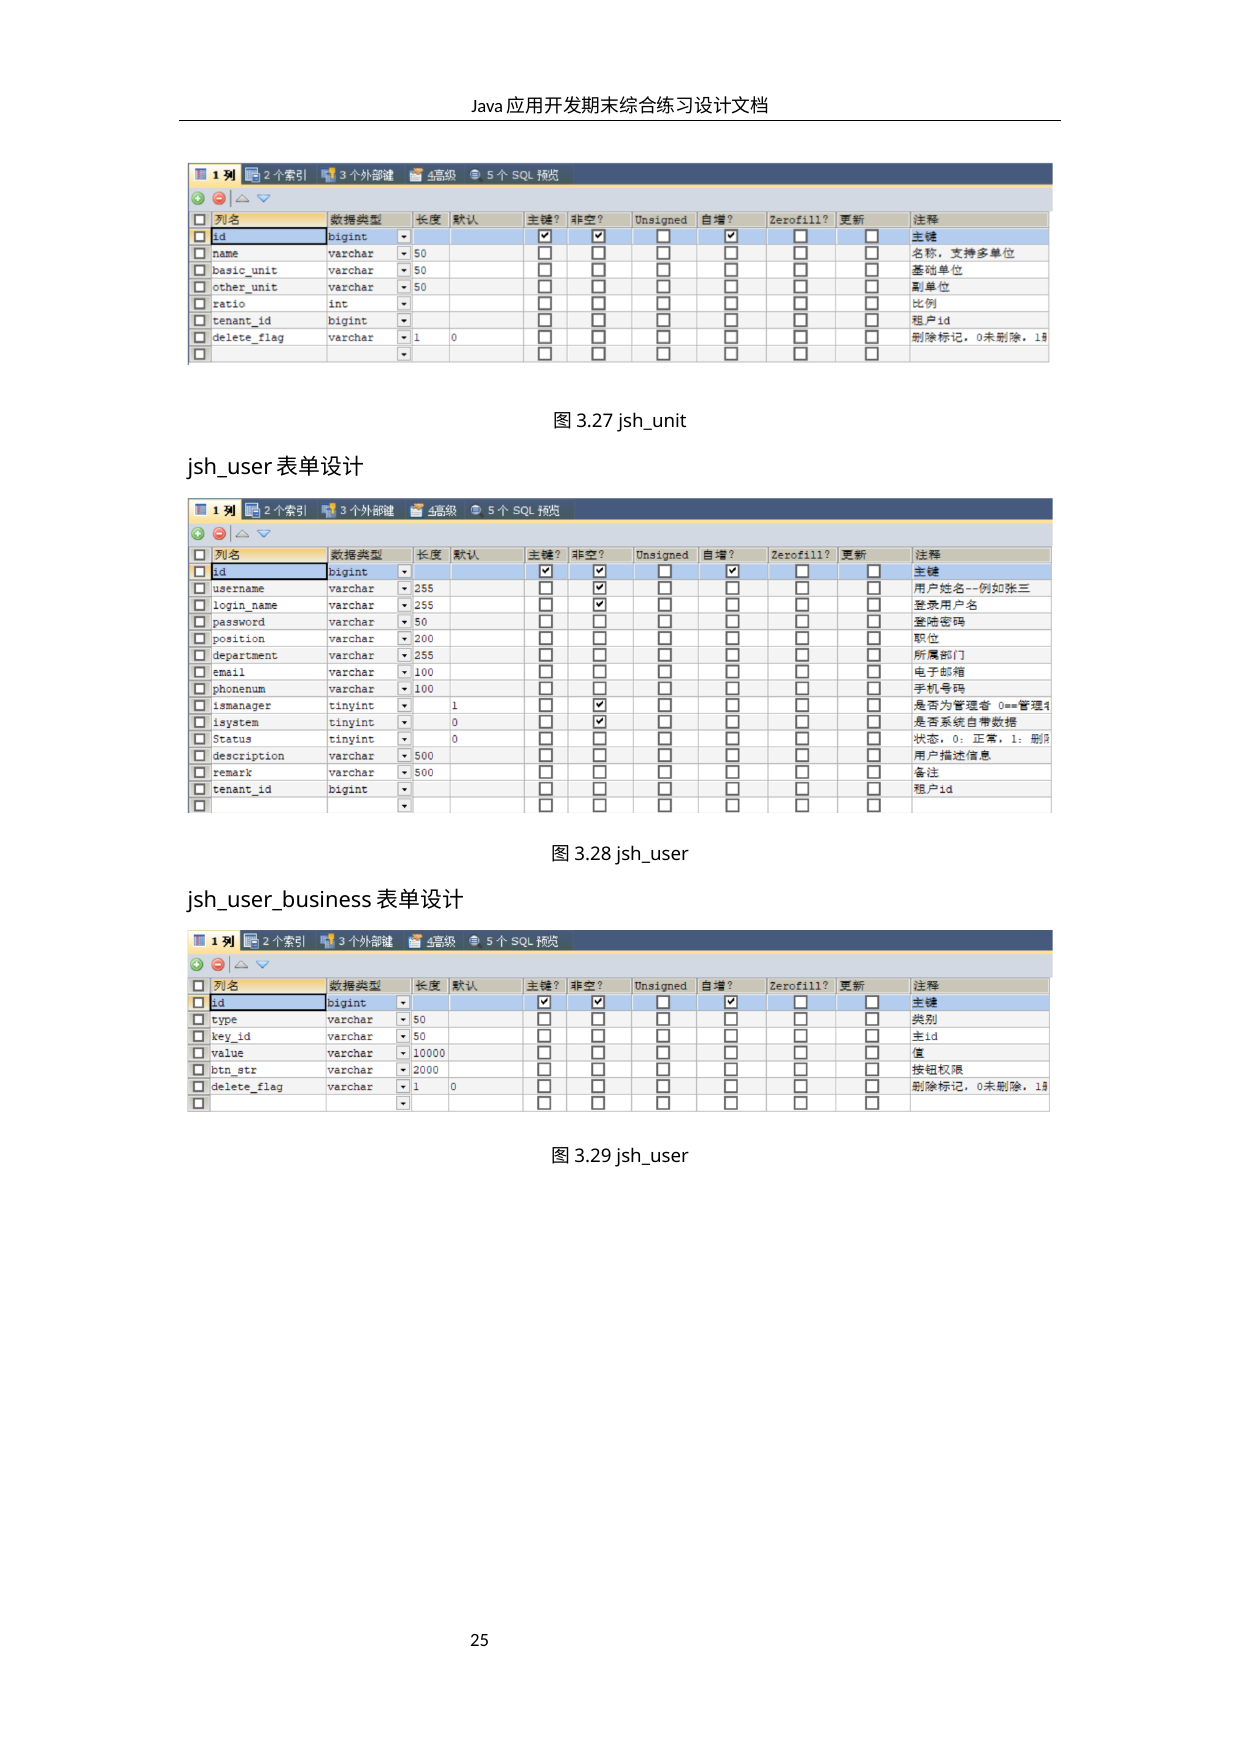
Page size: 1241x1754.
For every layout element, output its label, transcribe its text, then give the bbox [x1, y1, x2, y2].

text jsh_user表单设计 [187, 449, 1053, 481]
text 图3.28 jsh_user [187, 836, 1053, 868]
picture [187, 497, 1053, 813]
text 图3.29 jsh_user [187, 1138, 1053, 1171]
picture [187, 930, 1053, 1113]
text 图3.27 jsh_unit [187, 403, 1053, 435]
picture [187, 162, 1053, 365]
text jsh_user_business表单设计 [187, 882, 1053, 914]
